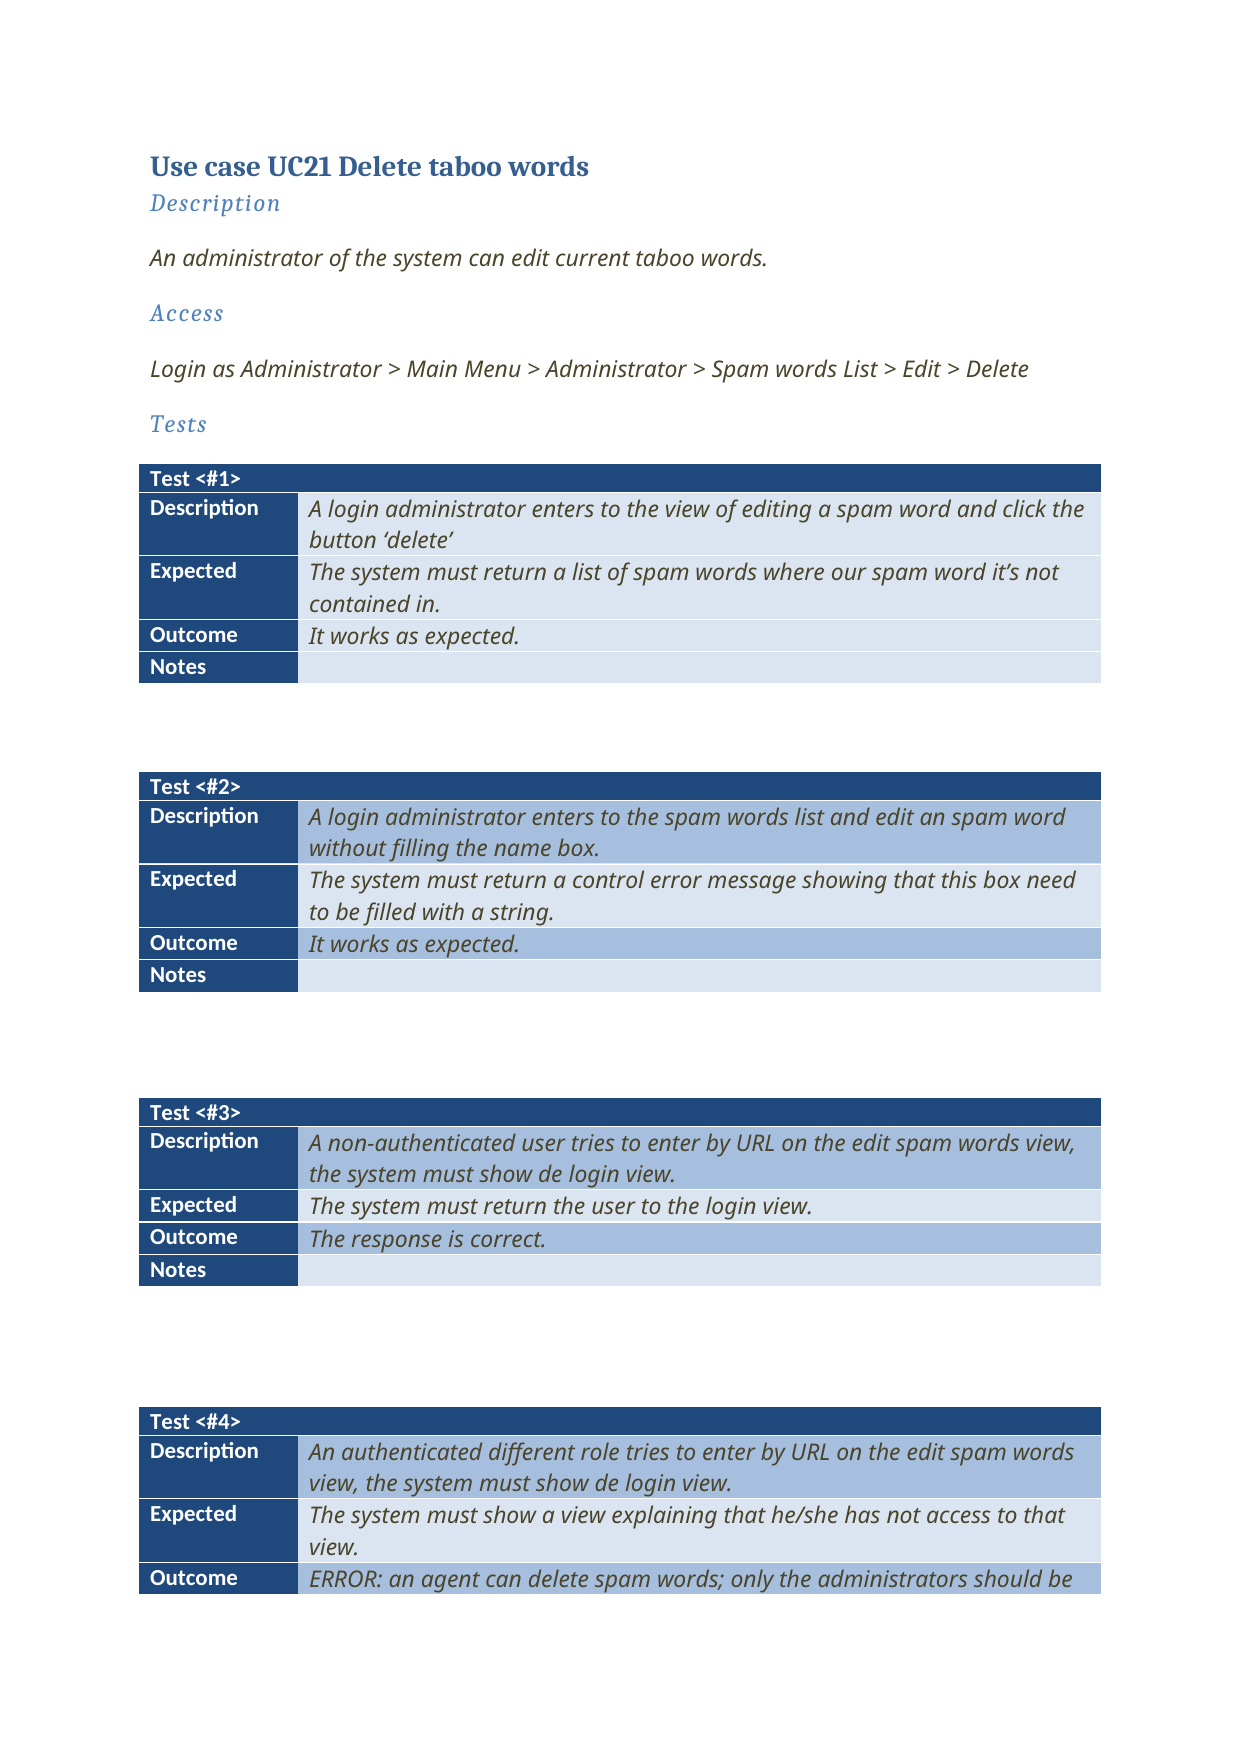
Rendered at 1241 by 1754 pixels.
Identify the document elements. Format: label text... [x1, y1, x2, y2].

table_cell The system must return a list of spam words where our spam word it’s not contained in. [298, 556, 1101, 619]
table_cell Outcome [139, 1563, 298, 1594]
text An administrator of the system can edit current taboo words. [150, 242, 1090, 274]
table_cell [298, 1563, 1101, 1594]
table_cell [298, 1255, 1101, 1286]
table_cell [298, 652, 1101, 683]
table_cell Outcome [139, 1223, 298, 1254]
table_cell Expected [139, 865, 298, 927]
table_cell Expected [139, 1499, 298, 1562]
table_cell Expected [139, 556, 298, 619]
table_header Test <#4> [139, 1407, 1101, 1435]
table_cell Description [139, 1127, 298, 1189]
subtitle Tests [150, 410, 1090, 438]
table_cell Expected [139, 1190, 298, 1221]
table_cell The response is correct. [298, 1223, 1101, 1254]
table_cell Description [139, 493, 298, 555]
table_cell Outcome [139, 620, 298, 651]
table_cell A login administrator enters to the spam words list and edit an spam word without filling the name box. [298, 801, 1101, 863]
table_cell The system must show a view explaining that he/she has not access to that view. [298, 1499, 1101, 1562]
table_cell An authenticated different role tries to enter by URL on the edit spam words view, the system must show de login view. [298, 1436, 1101, 1498]
table_cell The system must return a control error message showing that this box need to be filled with a string. [298, 865, 1101, 927]
table_cell Notes [139, 1255, 298, 1286]
subtitle Description [150, 188, 1090, 217]
subtitle Use case UC21 Delete taboo words [150, 150, 1090, 183]
table_cell Notes [139, 960, 298, 992]
subtitle Access [150, 299, 1090, 328]
table_cell Notes [139, 652, 298, 683]
table_cell A login administrator enters to the view of editing a spam word and click the button ‘delete’ [298, 493, 1101, 555]
table_cell [298, 960, 1101, 992]
text Login as Administrator > Main Menu > Administrator > Spam words List > Edit > Delete [150, 353, 1090, 384]
table_cell A non-authenticated user tries to enter by URL on the edit spam words view, the system must show de login view. [298, 1127, 1101, 1189]
table_cell It works as expected. [298, 928, 1101, 959]
table_cell It works as expected. [298, 620, 1101, 651]
table_cell Outcome [139, 928, 298, 959]
table_cell Description [139, 1436, 298, 1498]
table_cell The system must return the user to the login view. [298, 1190, 1101, 1221]
table_header Test <#3> [139, 1098, 1101, 1126]
table_cell Description [139, 801, 298, 863]
table_header Test <#2> [139, 772, 1101, 800]
table_header Test <#1> [139, 464, 1101, 492]
